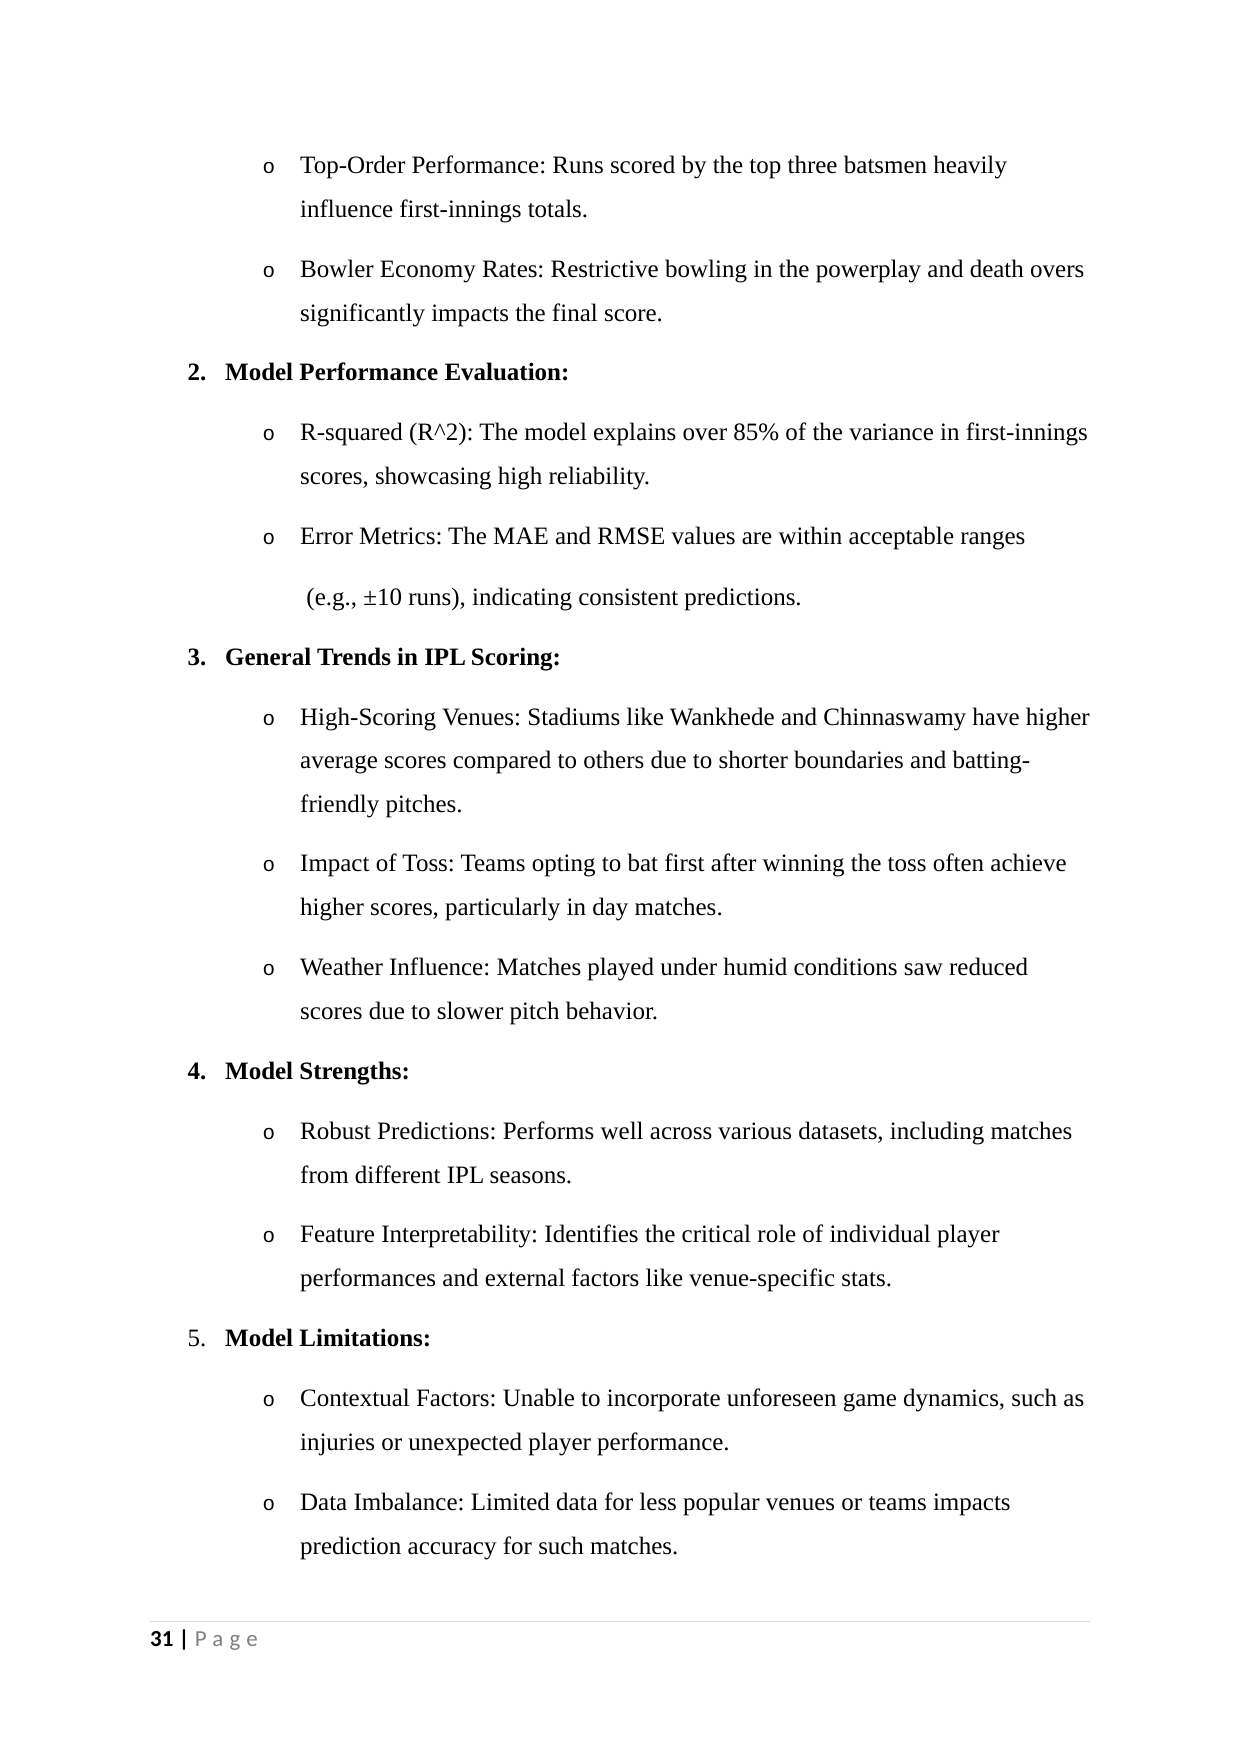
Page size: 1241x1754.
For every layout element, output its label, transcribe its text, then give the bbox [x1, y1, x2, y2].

list Robust Predictions: Performs well across various datasets, including matches from different IPL seasons. [262, 1116, 1090, 1188]
list Weather Influence: Matches played under humid conditions saw reduced scores due to slower pitch behavior. [262, 952, 1090, 1025]
list Data Imbalance: Limited data for less popular venues or teams impacts prediction accuracy for such matches. [262, 1487, 1090, 1559]
list General Trends in IPL Scoring: [187, 642, 1090, 671]
text (e.g., ±10 runs), indicating consistent predictions. [300, 582, 1090, 611]
list Impact of Toss: Teams opting to bat first after winning the toss often achieve higher scores, particularly in day matches. [262, 848, 1090, 921]
list Contextual Factors: Unable to incorporate unforeseen game dynamics, such as injuries or unexpected player performance. [262, 1383, 1090, 1456]
list Bowler Economy Rates: Restrictive bowling in the powerplay and death overs significantly impacts the final score. [262, 254, 1090, 326]
list High-Scoring Venues: Stadiums like Wankhede and Chinnaswamy have higher average scores compared to others due to shorter boundaries and batting-friendly pitches. [262, 702, 1090, 817]
list Model Strengths: [187, 1056, 1090, 1085]
list Feature Interpretability: Identifies the critical role of individual player performances and external factors like venue-specific stats. [262, 1219, 1090, 1292]
list Error Metrics: The MAE and RMSE values are within acceptable ranges [262, 521, 1090, 551]
list Top-Order Performance: Runs scored by the top three batsmen heavily influence first-innings totals. [262, 150, 1090, 223]
list Model Performance Evaluation: [187, 357, 1090, 386]
list R-squared (R^2): The model explains over 85% of the variance in first-innings scores, showcasing high reliability. [262, 417, 1090, 490]
list Model Limitations: [187, 1323, 1090, 1352]
